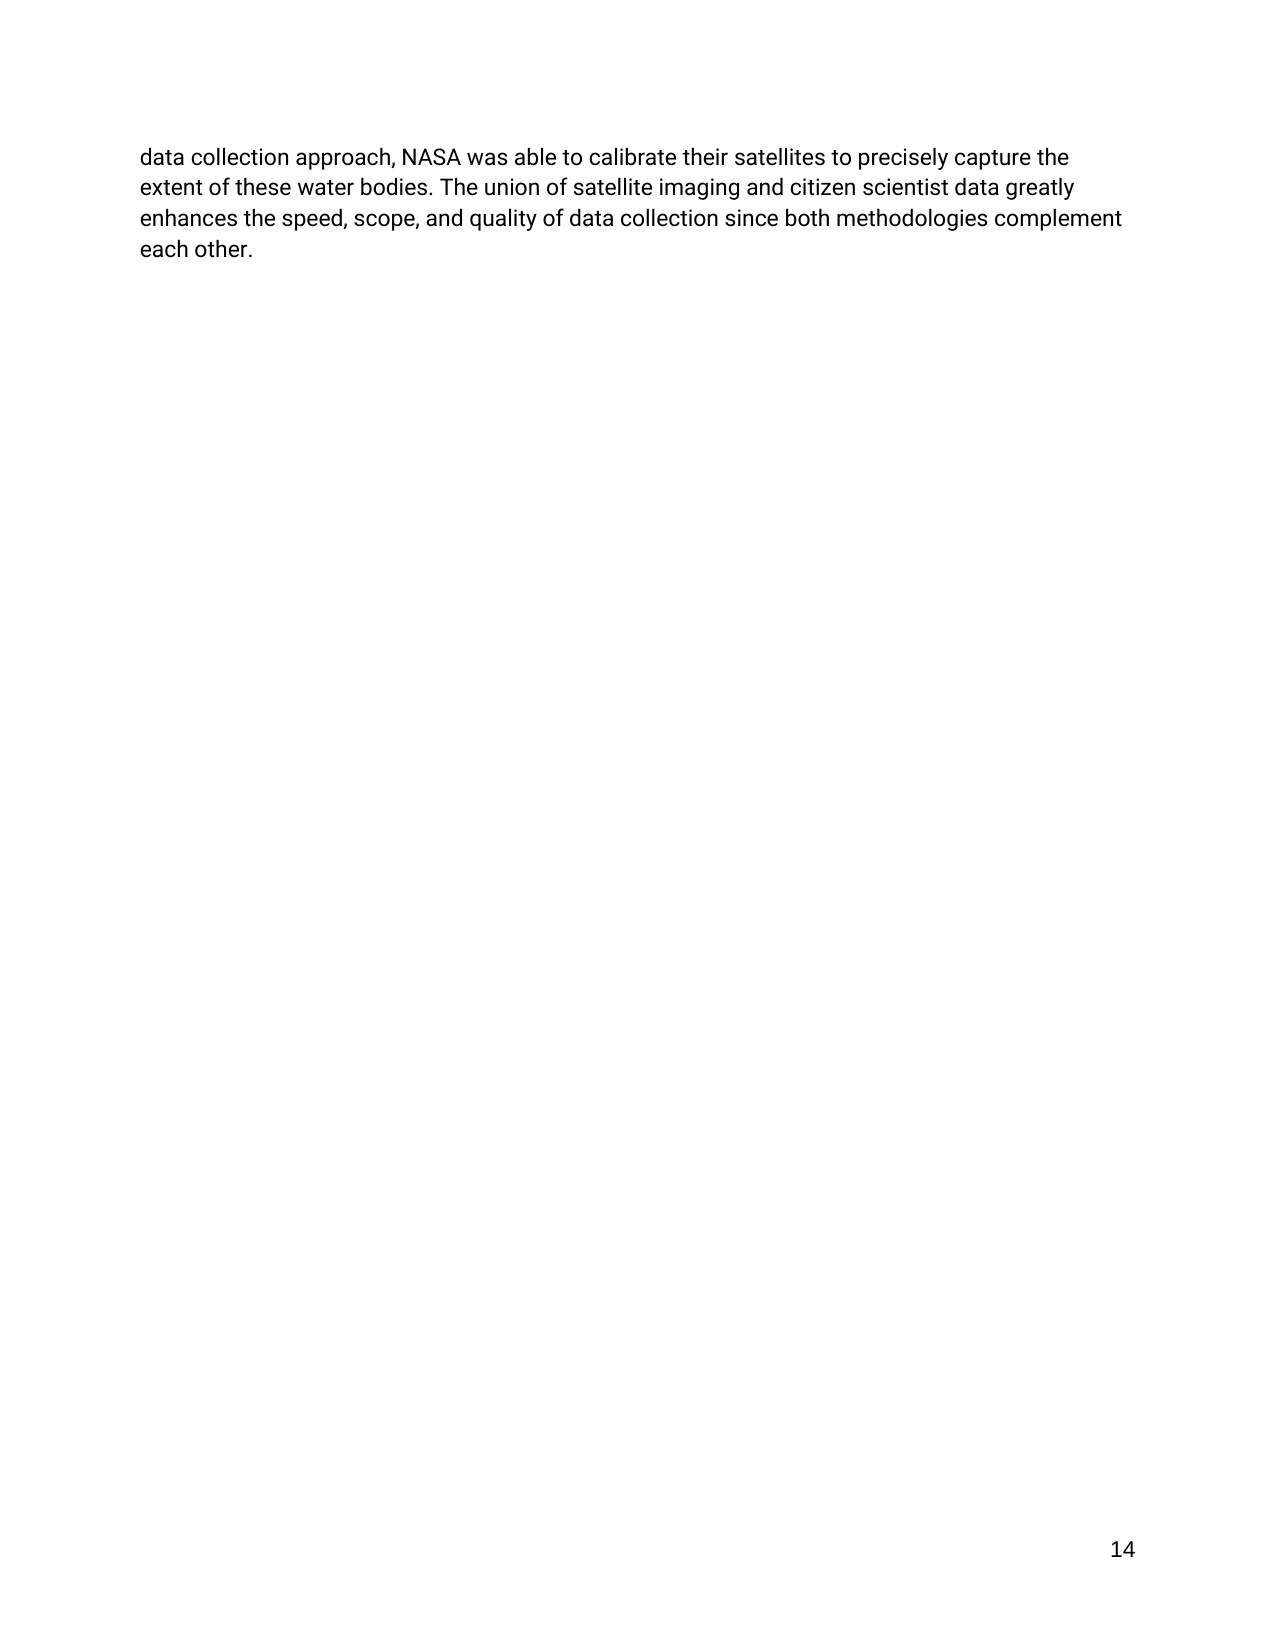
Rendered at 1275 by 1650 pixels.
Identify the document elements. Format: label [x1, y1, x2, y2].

text [139, 144, 1135, 263]
